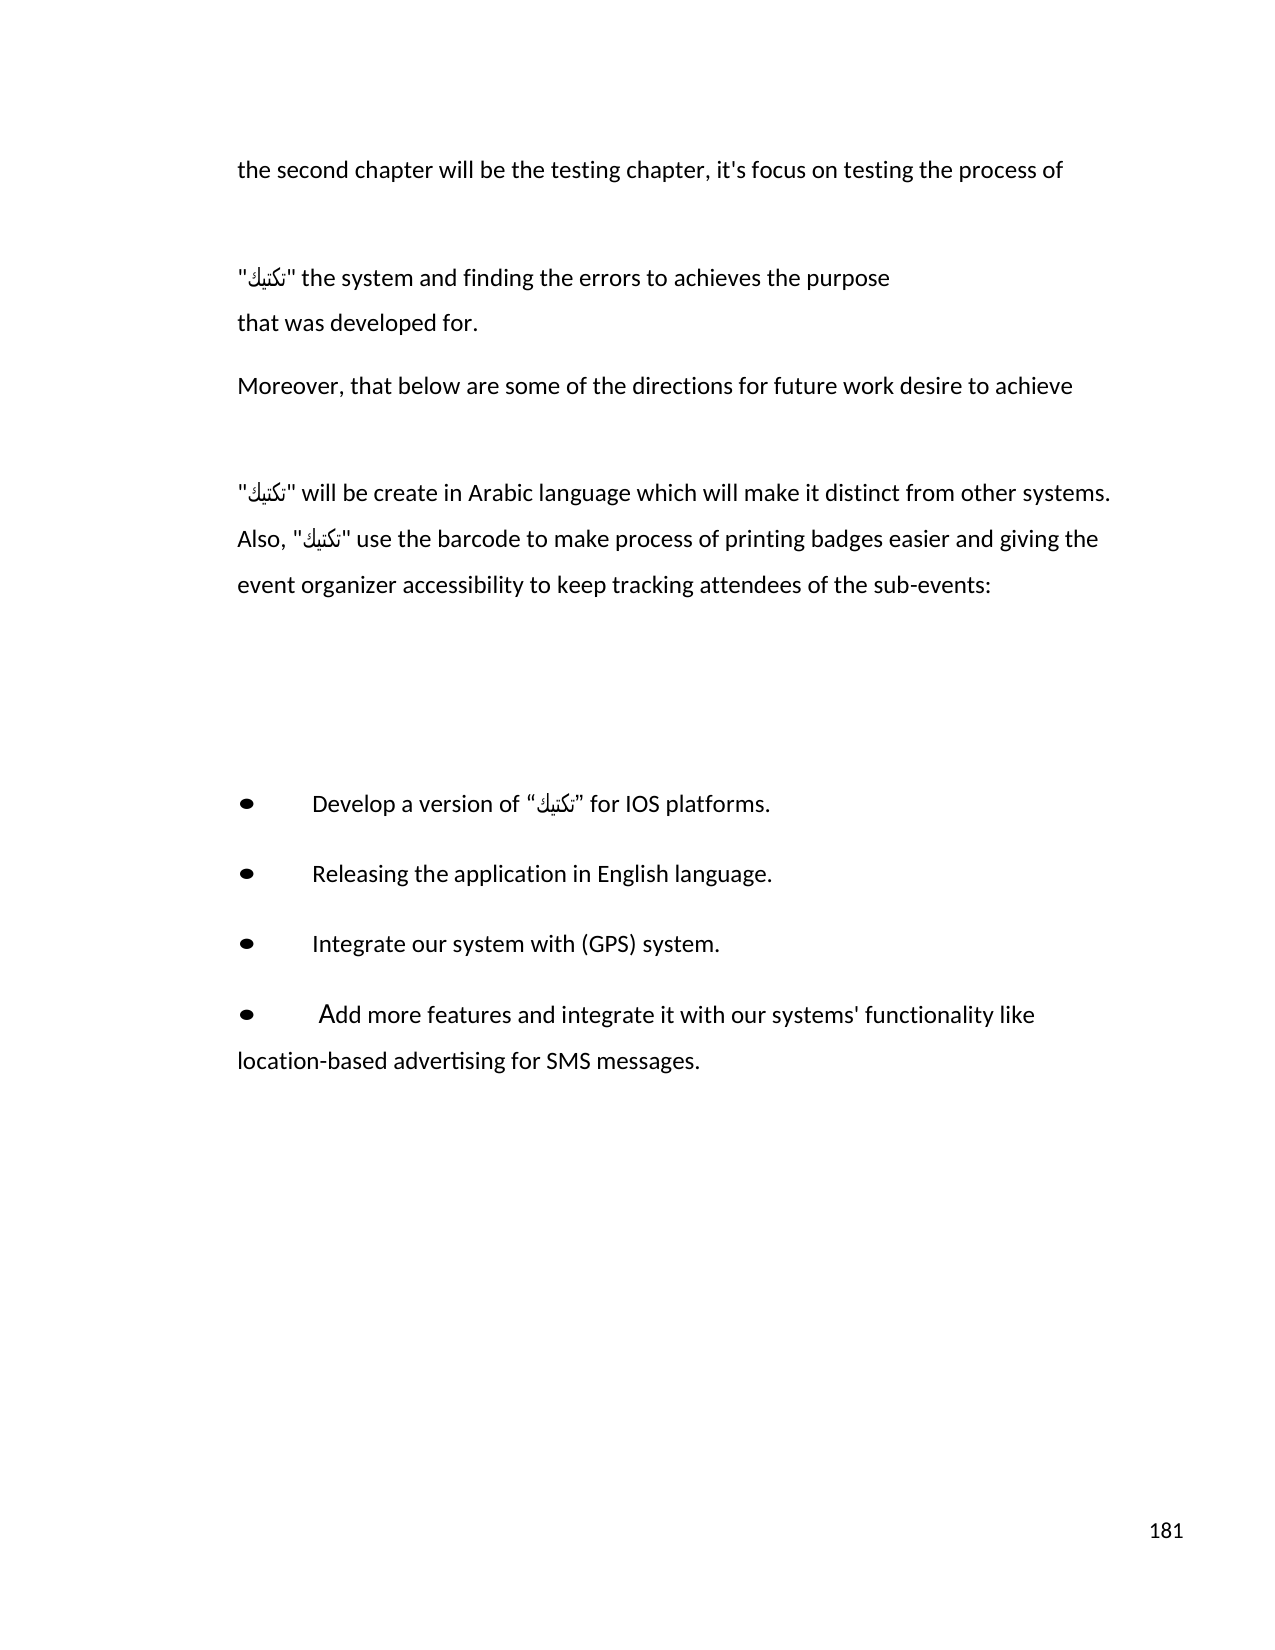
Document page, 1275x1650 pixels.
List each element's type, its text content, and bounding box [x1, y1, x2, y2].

text the second chapter will be the testing chapter, it's focus on testing the process of [237, 154, 1198, 185]
text • Releasing the application in English language. [237, 854, 1198, 890]
text • Integrate our system with (GPS) system. [237, 924, 1198, 960]
text Moreover, that below are some of the directions for future work desire to achieve [237, 370, 1198, 400]
text • Develop a version of “تكتيك” for IOS platforms. [237, 784, 1198, 820]
text • Add more features and integrate it with our systems' functionality like location-based advertising for SMS messages. [237, 995, 1114, 1076]
text "تكتيك" the system and finding the errors to achieves the purpose that was developed for. [237, 262, 917, 338]
text "تكتيك" will be create in Arabic language which will make it distinct from other systems. Also, "تكتيك" use the barcode to make process of printing badges easier and giving the event organizer accessibility to keep tracking attendees of the sub-events: [237, 477, 1150, 599]
